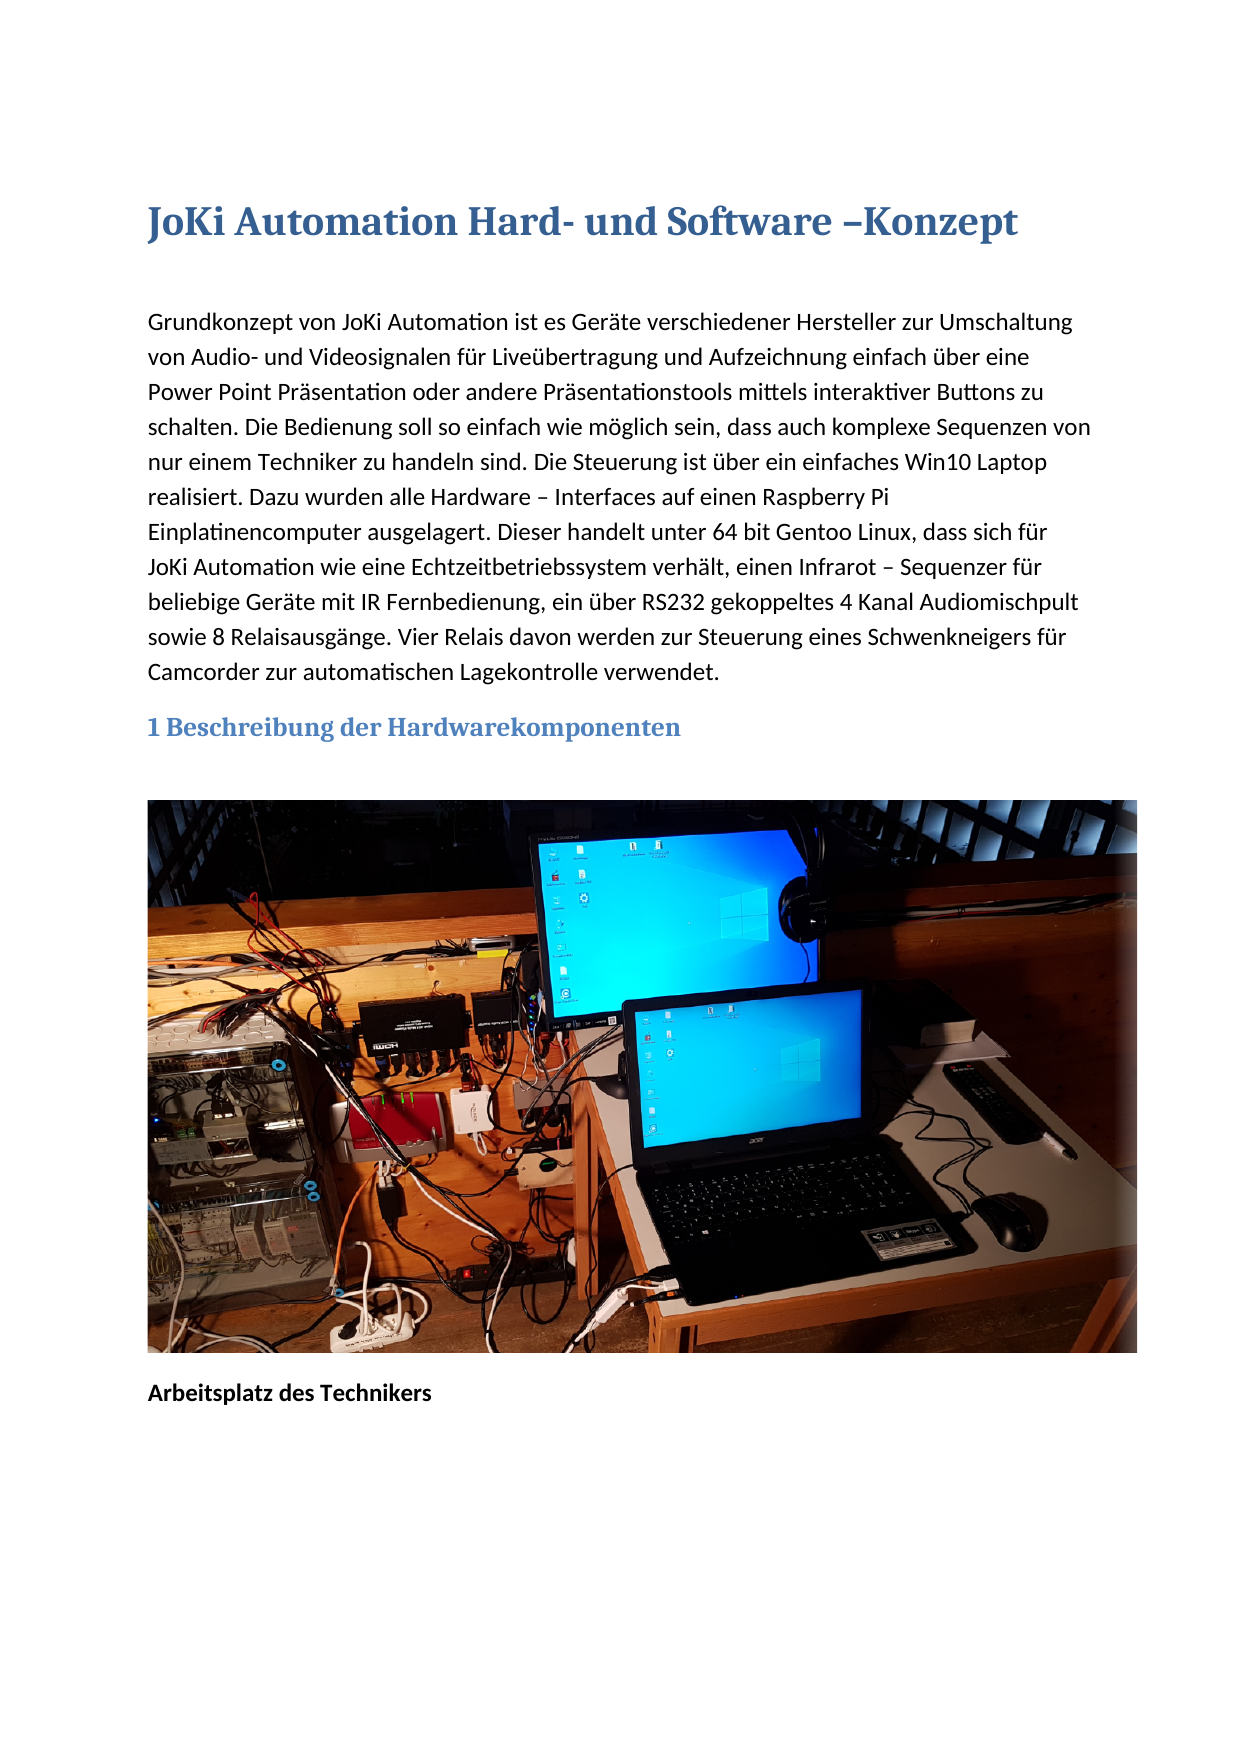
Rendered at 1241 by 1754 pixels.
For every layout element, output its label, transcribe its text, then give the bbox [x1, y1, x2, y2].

subtitle JoKi Automation Hard- und Software –Konzept [148, 198, 1093, 246]
text Grundkonzept von JoKi Automation ist es Geräte verschiedener Hersteller zur Umschaltung von Audio- und Videosignalen für Liveübertragung und Aufzeichnung einfach über eine Power Point Präsentation oder andere Präsentationstools mittels interaktiver Buttons zu schalten. Die Bedienung soll so einfach wie möglich sein, dass auch komplexe Sequenzen von nur einem Techniker zu handeln sind. Die Steuerung ist über ein einfaches Win10 Laptop realisiert. Dazu wurden alle Hardware – Interfaces auf einen Raspberry Pi Einplatinencomputer ausgelagert. Dieser handelt unter 64 bit Gentoo Linux, dass sich für JoKi Automation wie eine Echtzeitbetriebssystem verhält, einen Infrarot – Sequenzer für beliebige Geräte mit IR Fernbedienung, ein über RS232 gekoppeltes 4 Kanal Audiomischpult sowie 8 Relaisausgänge. Vier Relais davon werden zur Steuerung eines Schwenkneigers für Camcorder zur automatischen Lagekontrolle verwendet. [148, 306, 1093, 686]
subtitle 1 Beschreibung der Hardwarekomponenten [148, 712, 1093, 743]
text Arbeitsplatz des Technikers [148, 1377, 1093, 1408]
picture [147, 800, 1138, 1353]
